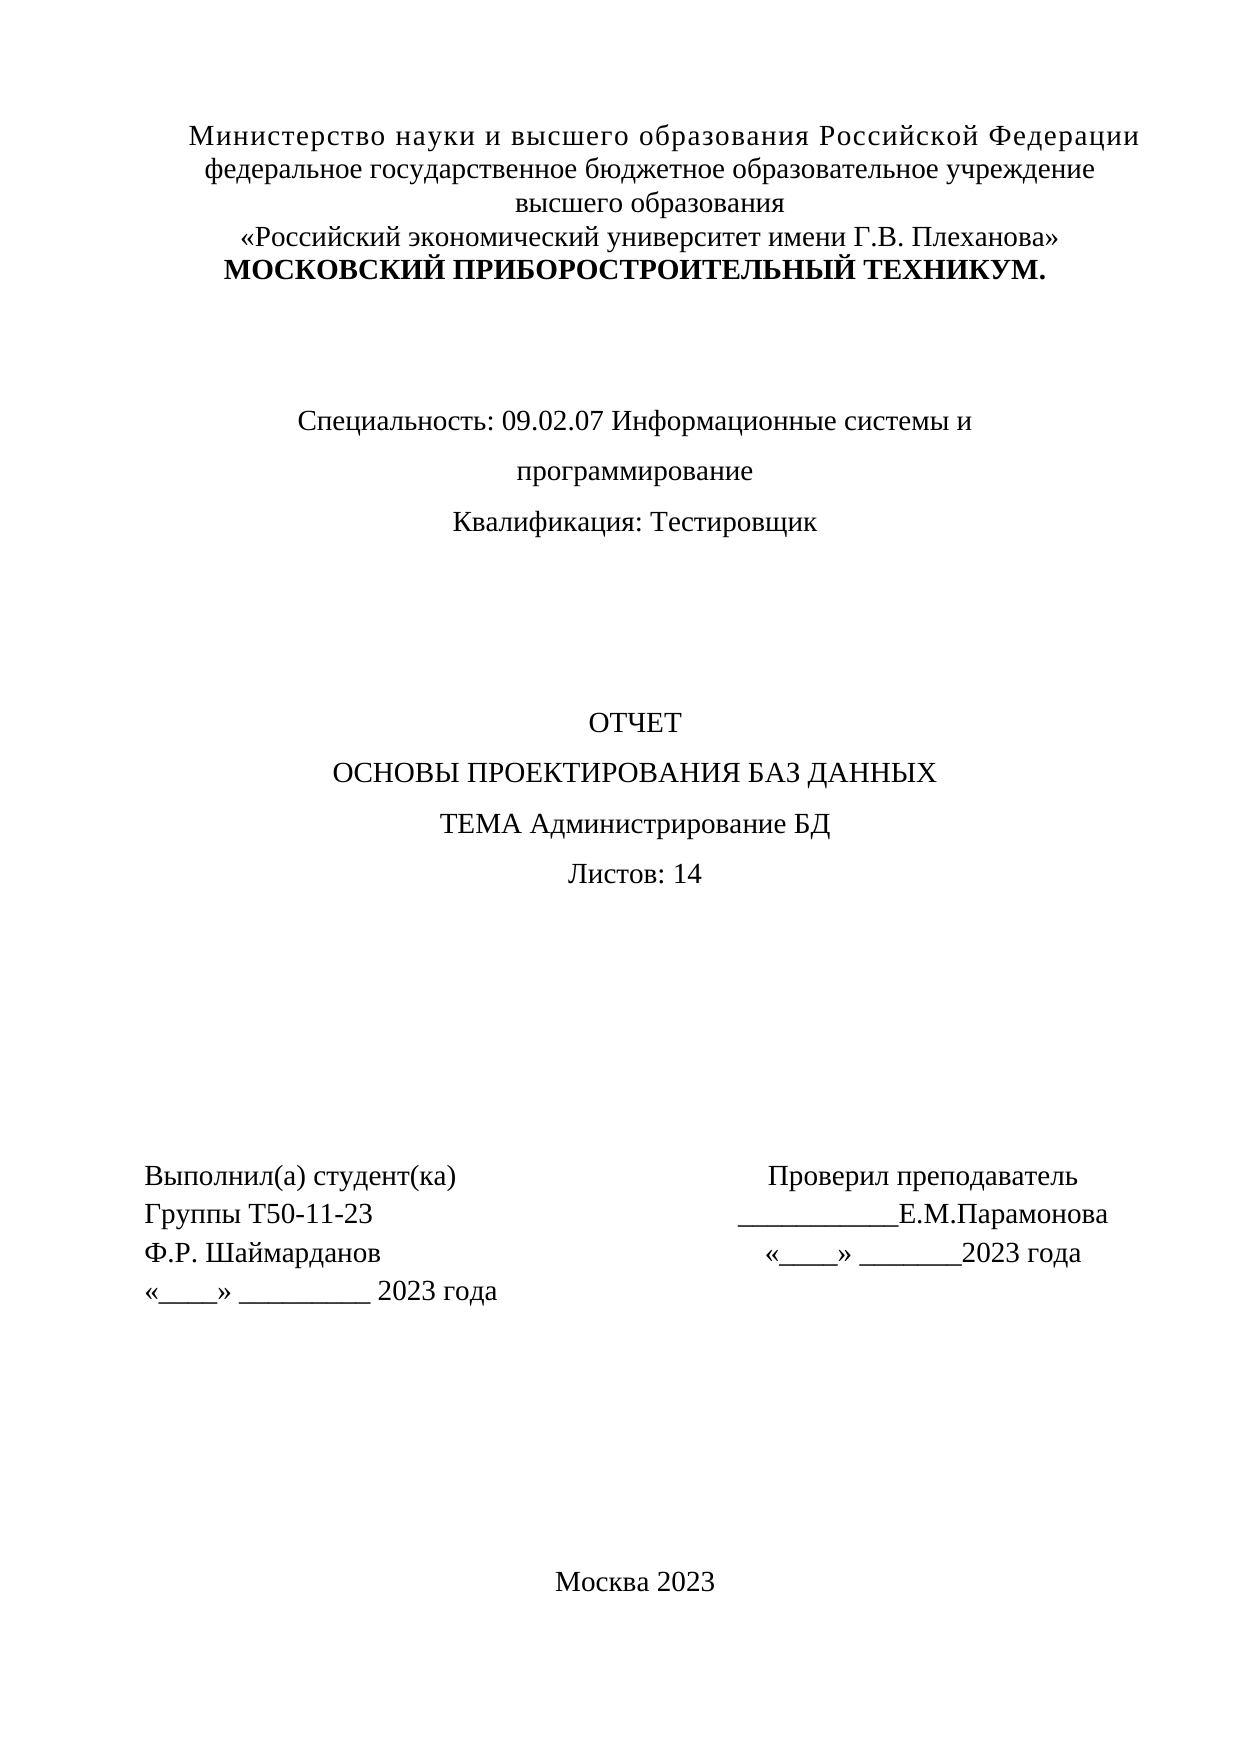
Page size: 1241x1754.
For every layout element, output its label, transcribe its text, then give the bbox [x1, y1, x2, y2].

text ОТЧЕТ [177, 705, 1093, 739]
table_header Проверил преподаватель ___________Е.М.Парамонова «____» _______2023 года [709, 1158, 1196, 1312]
text МОСКОВСКИЙ ПРИБОРОСТРОИТЕЛЬНЫЙ ТЕХНИКУМ. [177, 252, 1093, 286]
text Листов: 14 [177, 856, 1093, 889]
text Москва 2023 [177, 1564, 1093, 1597]
text «Российский экономический университет имени Г.В. Плеханова» [148, 219, 1152, 252]
text ТЕМА Администрирование БД [177, 806, 1093, 839]
subtitle Министерство науки и высшего образования Российской Федерации [177, 118, 1152, 152]
text ОСНОВЫ ПРОЕКТИРОВАНИЯ БАЗ ДАННЫХ [177, 755, 1093, 789]
table_header Выполнил(а) студент(ка) Группы Т50-11-23 Ф.Р. Шаймарданов «____» _________ 2023 года [133, 1158, 709, 1312]
text федеральное государственное бюджетное образовательное учреждение высшего образования [148, 152, 1152, 219]
text Специальность: 09.02.07 Информационные системы и программирование [177, 403, 1093, 487]
text Квалификация: Тестировщик [177, 504, 1093, 537]
